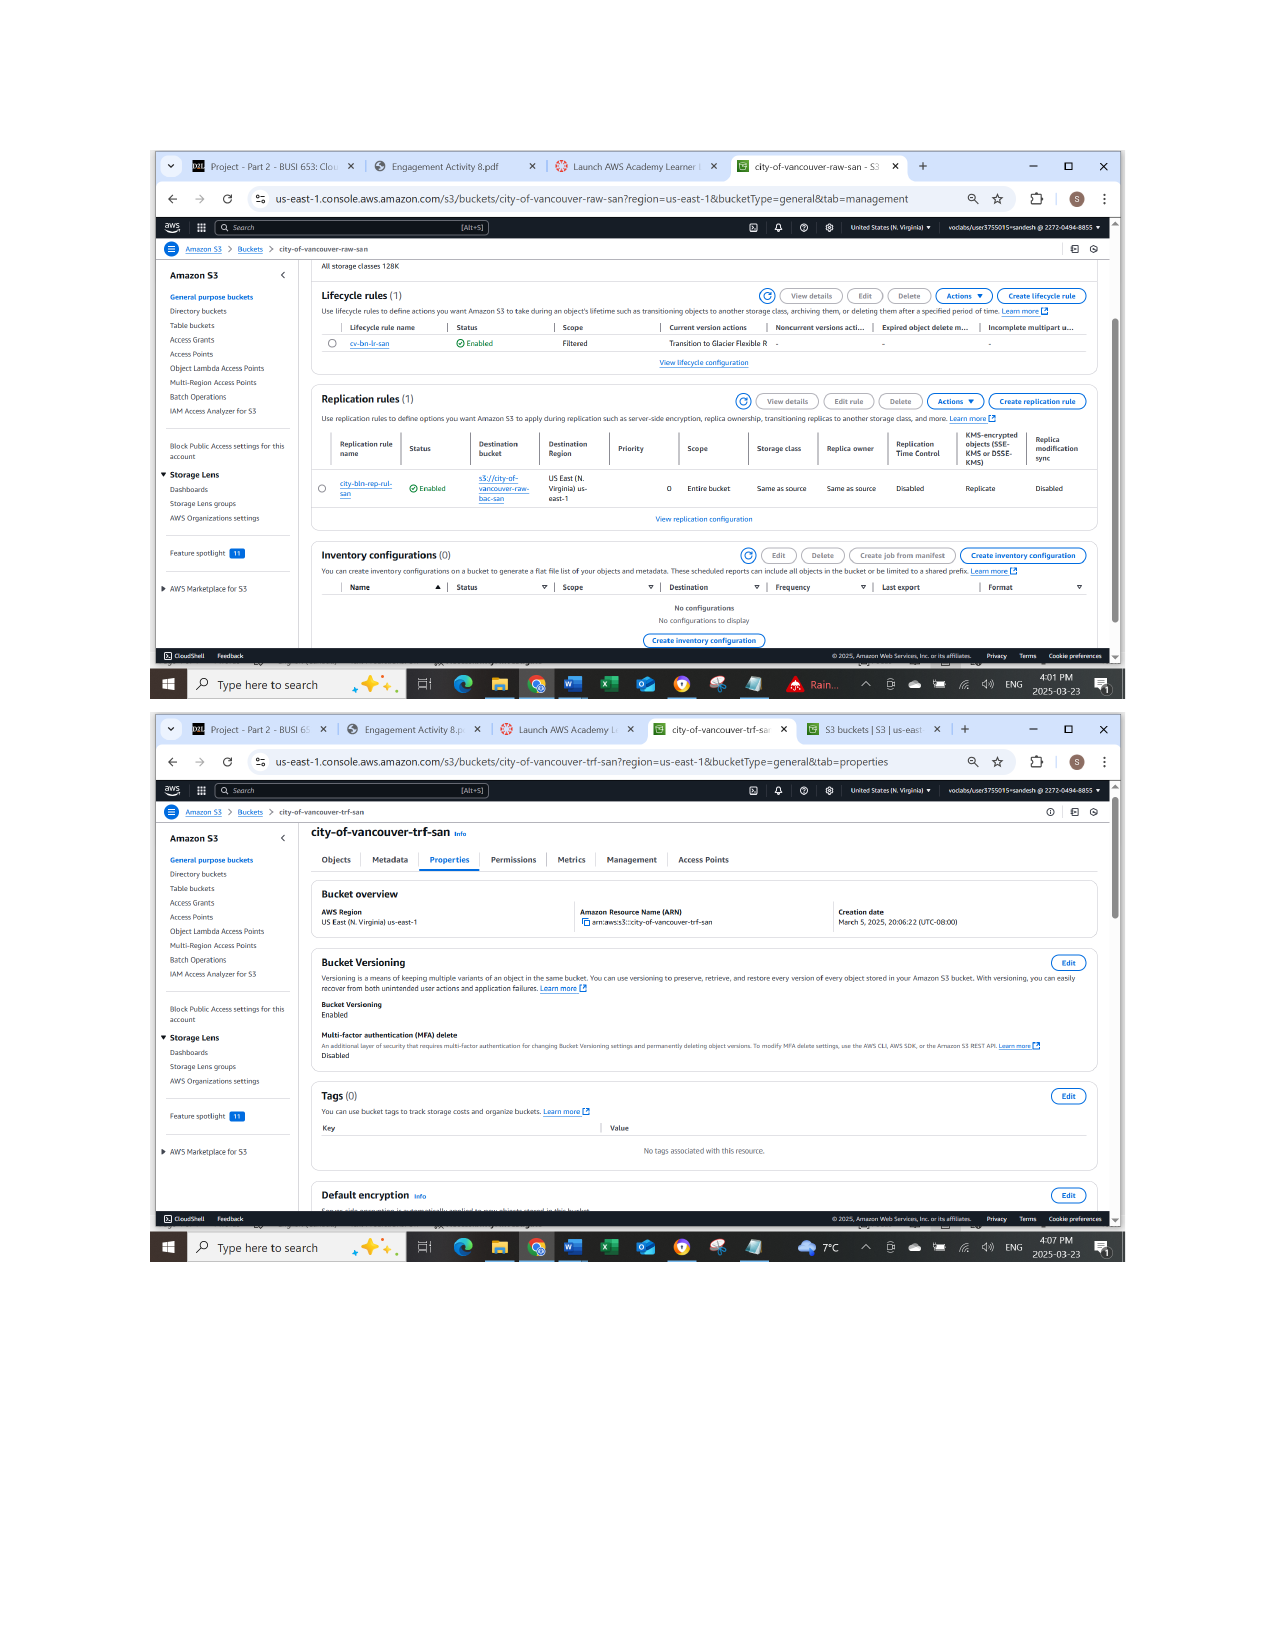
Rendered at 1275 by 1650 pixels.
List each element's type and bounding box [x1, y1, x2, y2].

picture [150, 712, 1125, 1262]
picture [150, 150, 1125, 699]
